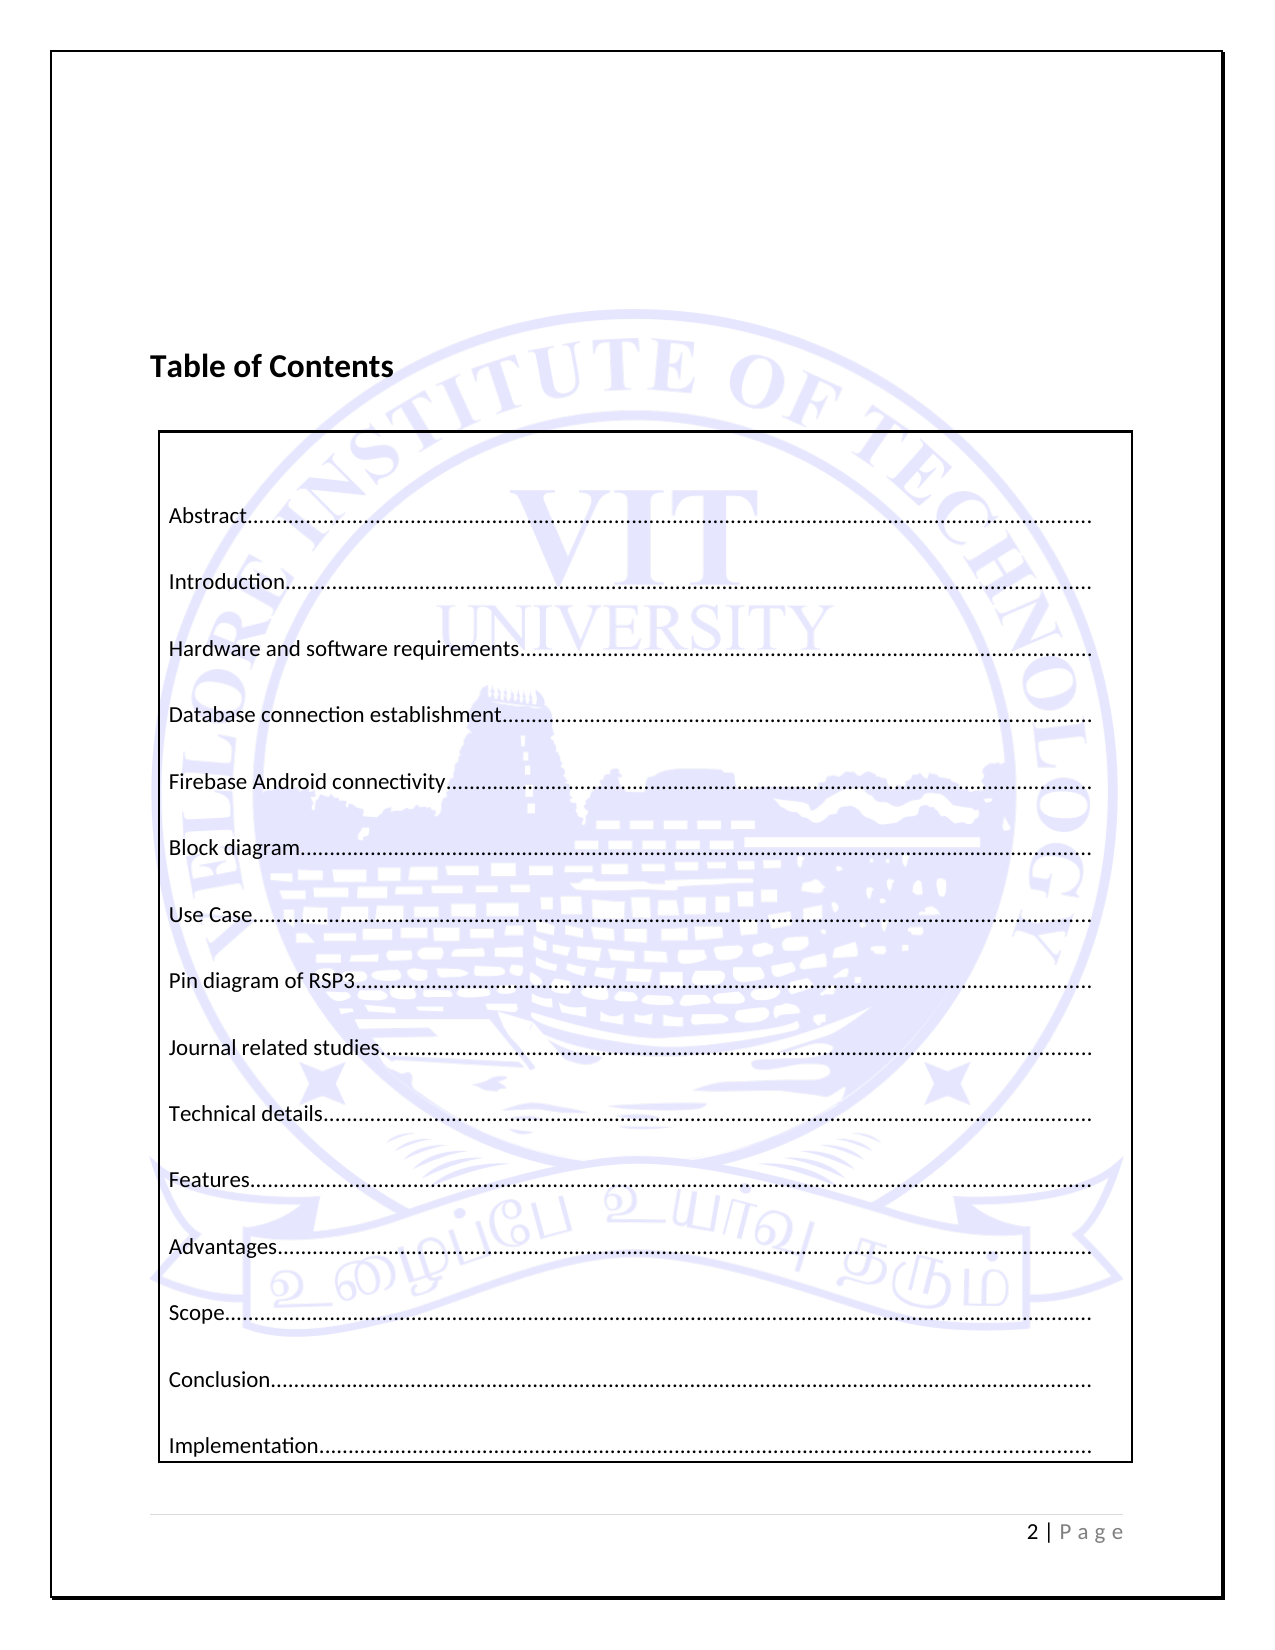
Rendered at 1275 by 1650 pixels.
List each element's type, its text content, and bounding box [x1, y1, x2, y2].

text Firebase Android connectivity [160, 763, 1131, 795]
text Implementation [160, 1427, 1131, 1461]
text Table of Contents [150, 345, 1123, 385]
text Introduction [160, 563, 1131, 595]
text Abstract [160, 497, 1131, 529]
text Use Case [160, 896, 1131, 928]
text Pin diagram of RSP3 [160, 962, 1131, 994]
text Journal related studies [160, 1028, 1131, 1061]
text Scope [160, 1294, 1131, 1326]
text Features [160, 1161, 1131, 1193]
text Block diagram [160, 829, 1131, 861]
text Advantages [160, 1228, 1131, 1260]
text Hardware and software requirements [160, 630, 1131, 662]
text Conclusion [160, 1361, 1131, 1393]
text Database connection establishment [160, 696, 1131, 728]
text Technical details [160, 1095, 1131, 1127]
